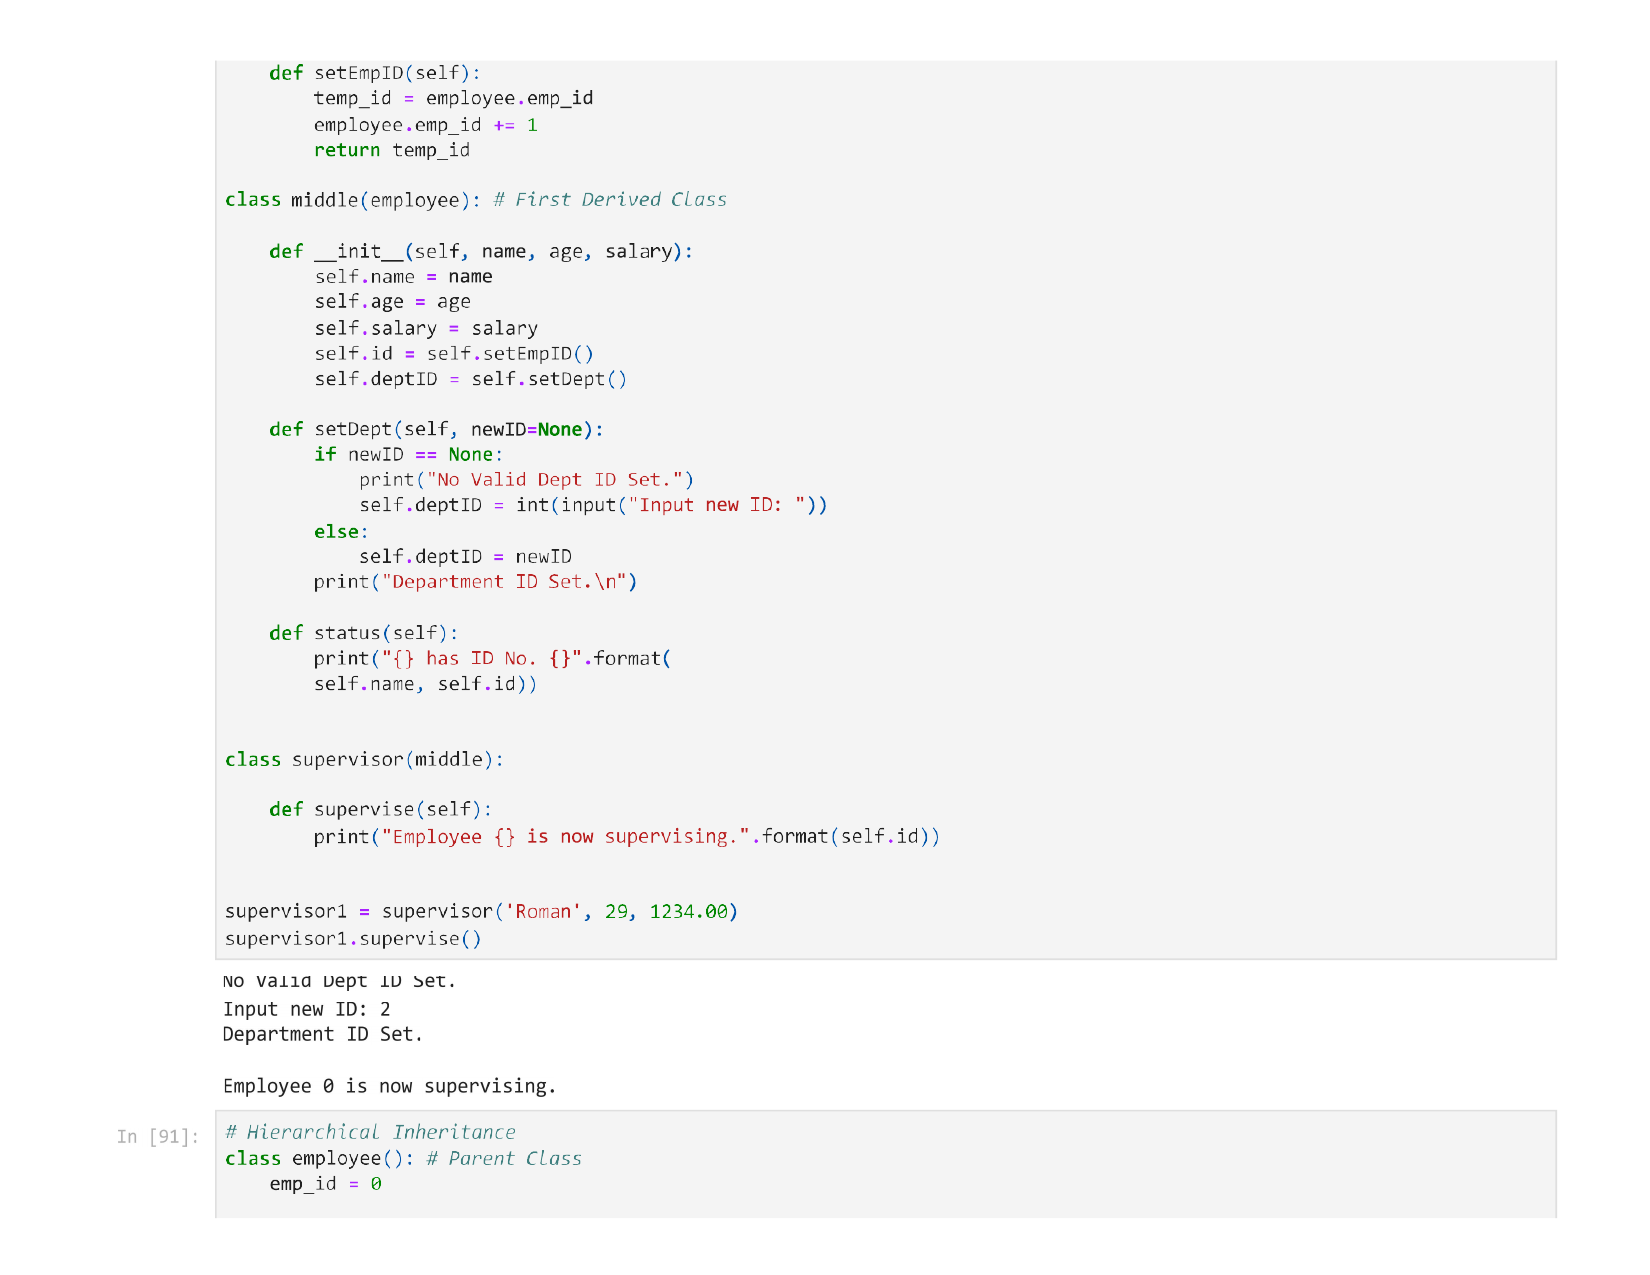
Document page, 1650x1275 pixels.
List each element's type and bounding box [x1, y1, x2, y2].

picture [606, 827, 938, 847]
picture [426, 1151, 438, 1165]
picture [751, 497, 772, 511]
picture [651, 904, 694, 918]
picture [315, 548, 503, 592]
picture [527, 1150, 581, 1165]
picture [517, 549, 571, 563]
picture [315, 624, 535, 694]
picture [314, 64, 559, 160]
picture [224, 1077, 554, 1097]
picture [270, 421, 303, 436]
picture [449, 1151, 515, 1165]
picture [517, 574, 537, 588]
picture [247, 1123, 379, 1139]
picture [493, 192, 505, 206]
picture [594, 650, 660, 665]
picture [629, 243, 649, 258]
picture [651, 247, 672, 262]
picture [270, 624, 303, 640]
picture [416, 243, 459, 258]
picture [582, 191, 661, 206]
picture [226, 751, 280, 766]
picture [224, 1002, 390, 1020]
picture [549, 574, 581, 588]
picture [315, 420, 693, 538]
picture [292, 191, 478, 211]
picture [393, 1123, 515, 1139]
picture [270, 64, 303, 80]
picture [226, 902, 502, 949]
picture [223, 976, 454, 991]
picture [706, 904, 727, 918]
picture [225, 1125, 237, 1138]
picture [270, 243, 303, 258]
picture [550, 247, 582, 262]
picture [315, 800, 514, 847]
picture [223, 1026, 421, 1045]
picture [314, 243, 414, 283]
picture [516, 191, 571, 206]
picture [672, 191, 726, 206]
picture [293, 1149, 411, 1194]
picture [118, 1128, 197, 1147]
picture [270, 801, 303, 816]
picture [226, 191, 280, 206]
picture [316, 293, 625, 389]
picture [517, 904, 559, 918]
picture [293, 750, 501, 770]
picture [606, 904, 627, 918]
picture [595, 573, 615, 590]
picture [226, 1150, 280, 1165]
